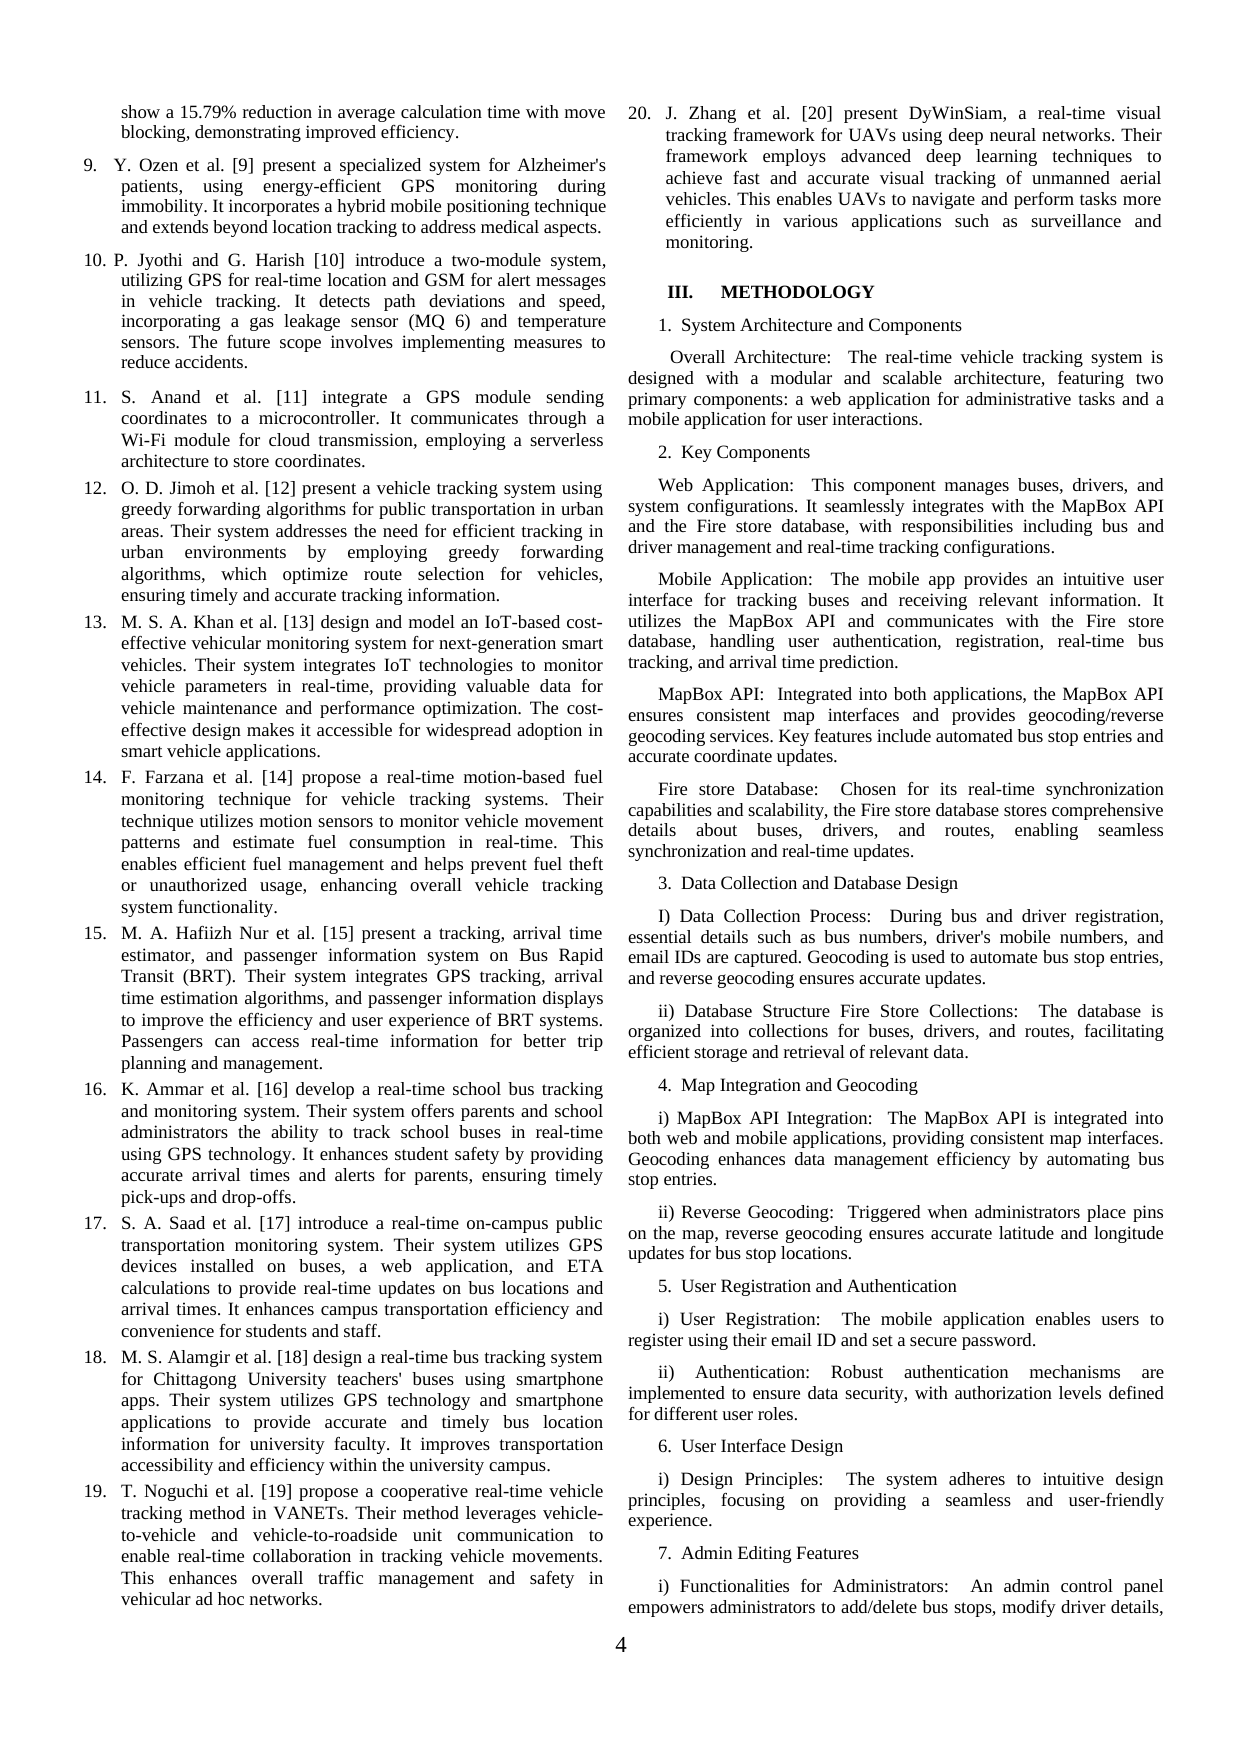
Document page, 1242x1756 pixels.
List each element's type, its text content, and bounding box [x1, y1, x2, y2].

text 3. Data Collection and Database Design [628, 873, 1164, 894]
text 5. User Registration and Authentication [628, 1276, 1164, 1297]
text 1. System Architecture and Components [628, 315, 1164, 335]
list S. A. Saad et al. [17] introduce a real-time on-campus public transportation monitoring system. Their system utilizes GPS devices installed on buses, a web application, and ETA calculations to provide real-time updates on bus locations and arrival times. It enhances campus transportation efficiency and convenience for students and staff. [83, 1212, 604, 1341]
text MapBox API: Integrated into both applications, the MapBox API ensures consistent map interfaces and provides geocoding/reverse geocoding services. Key features include automated bus stop entries and accurate coordinate updates. [628, 684, 1164, 767]
list Y. Ozen et al. [9] present a specialized system for Alzheimer's patients, using energy-efficient GPS monitoring during immobility. It incorporates a hybrid mobile positioning technique and extends beyond location tracking to address medical aspects. [83, 156, 606, 237]
text ii) Authentication: Robust authentication mechanisms are implemented to ensure data security, with authorization levels defined for different user roles. [628, 1363, 1164, 1424]
list M. S. A. Khan et al. [13] design and model an IoT-based cost-effective vehicular monitoring system for next-generation smart vehicles. Their system integrates IoT technologies to monitor vehicle parameters in real-time, providing valuable data for vehicle maintenance and performance optimization. The cost-effective design makes it accessible for widespread adoption in smart vehicle applications. [83, 611, 604, 762]
text Mobile Application: The mobile app provides an intuitive user interface for tracking buses and receiving relevant information. It utilizes the MapBox API and communicates with the Fire store database, handling user authentication, registration, real-time bus tracking, and arrival time prediction. [628, 569, 1164, 672]
list M. A. Hafiizh Nur et al. [15] present a tracking, arrival time estimator, and passenger information system on Bus Rapid Transit (BRT). Their system integrates GPS tracking, arrival time estimation algorithms, and passenger information displays to improve the efficiency and user experience of BRT systems. Passengers can access real-time information for better trip planning and management. [83, 922, 604, 1073]
text i) User Registration: The mobile application enables users to register using their email ID and set a secure password. [628, 1309, 1164, 1350]
text Web Application: This component manages buses, drivers, and system configurations. It seamlessly integrates with the MapBox API and the Fire store database, with responsibilities including bus and driver management and real-time tracking configurations. [628, 475, 1164, 557]
list K. Ammar et al. [16] develop a real-time school bus tracking and monitoring system. Their system offers parents and school administrators the ability to track school buses in real-time using GPS technology. It enhances student safety by providing accurate arrival times and alerts for parents, ensuring timely pick-ups and drop-offs. [83, 1078, 604, 1207]
list F. Farzana et al. [14] propose a real-time motion-based fuel monitoring technique for vehicle tracking systems. Their technique utilizes motion sensors to monitor vehicle movement patterns and estimate fuel consumption in real-time. This enables efficient fuel management and helps prevent fuel theft or unauthorized usage, enhancing overall vehicle tracking system functionality. [83, 766, 604, 917]
text Fire store Database: Chosen for its real-time synchronization capabilities and scalability, the Fire store database stores comprehensive details about buses, drivers, and routes, enabling seamless synchronization and real-time updates. [628, 779, 1164, 861]
list O. D. Jimoh et al. [12] present a vehicle tracking system using greedy forwarding algorithms for public transportation in urban areas. Their system addresses the need for efficient tracking in urban environments by employing greedy forwarding algorithms, which optimize route selection for vehicles, ensuring timely and accurate tracking information. [83, 477, 604, 606]
text 4. Map Integration and Geocoding [628, 1075, 1164, 1095]
text Overall Architecture: The real-time vehicle tracking system is designed with a modular and scalable architecture, featuring two primary components: a web application for administrative tasks and a mobile application for user interactions. [628, 348, 1164, 430]
list T. Noguchi et al. [19] propose a cooperative real-time vehicle tracking method in VANETs. Their method leverages vehicle-to-vehicle and vehicle-to-roadside unit communication to enable real-time collaboration in tracking vehicle movements. This enhances overall traffic management and safety in vehicular ad hoc networks. [83, 1480, 604, 1610]
text I) Data Collection Process: During bus and driver registration, essential details such as bus numbers, driver's mobile numbers, and email IDs are captured. Geocoding is used to automate bus stop entries, and reverse geocoding ensures accurate updates. [628, 906, 1164, 988]
text ii) Reverse Geocoding: Triggered when administrators place pins on the map, reverse geocoding ensures accurate latitude and longitude updates for bus stop locations. [628, 1202, 1164, 1264]
list S. Anand et al. [11] integrate a GPS module sending coordinates to a microcontroller. It communicates through a Wi-Fi module for cloud transmission, employing a serverless architecture to store coordinates. [83, 386, 604, 472]
text 7. Admin Editing Features [628, 1543, 1164, 1564]
text i) MapBox API Integration: The MapBox API is integrated into both web and mobile applications, providing consistent map interfaces. Geocoding enhances data management efficiency by automating bus stop entries. [628, 1108, 1164, 1190]
text 6. User Interface Design [628, 1437, 1164, 1457]
list J. Zhang et al. [20] present DyWinSiam, a real-time visual tracking framework for UAVs using deep neural networks. Their framework employs advanced deep learning techniques to achieve fast and accurate visual tracking of unmanned aerial vehicles. This enables UAVs to navigate and perform tasks more efficiently in various applications such as surveillance and monitoring. [628, 102, 1162, 253]
list M. S. Alamgir et al. [18] design a real-time bus tracking system for Chittagong University teachers' buses using smartphone apps. Their system utilizes GPS technology and smartphone applications to provide accurate and timely bus location information for university faculty. It improves transportation accessibility and efficiency within the university campus. [83, 1346, 604, 1476]
text i) Design Principles: The system adheres to intuitive design principles, focusing on providing a seamless and user-friendly experience. [628, 1469, 1164, 1531]
text 2. Key Components [628, 442, 1164, 463]
text III. METHODOLOGY [628, 282, 1164, 302]
list P. Jyothi and G. Harish [10] introduce a two-module system, utilizing GPS for real-time location and GSM for alert messages in vehicle tracking. It detects path deviations and speed, incorporating a gas leakage sensor (MQ 6) and temperature sensors. The future scope involves implementing measures to reduce accidents. [83, 250, 606, 373]
text ii) Database Structure Fire Store Collections: The database is organized into collections for buses, drivers, and routes, facilitating efficient storage and retrieval of relevant data. [628, 1001, 1164, 1062]
